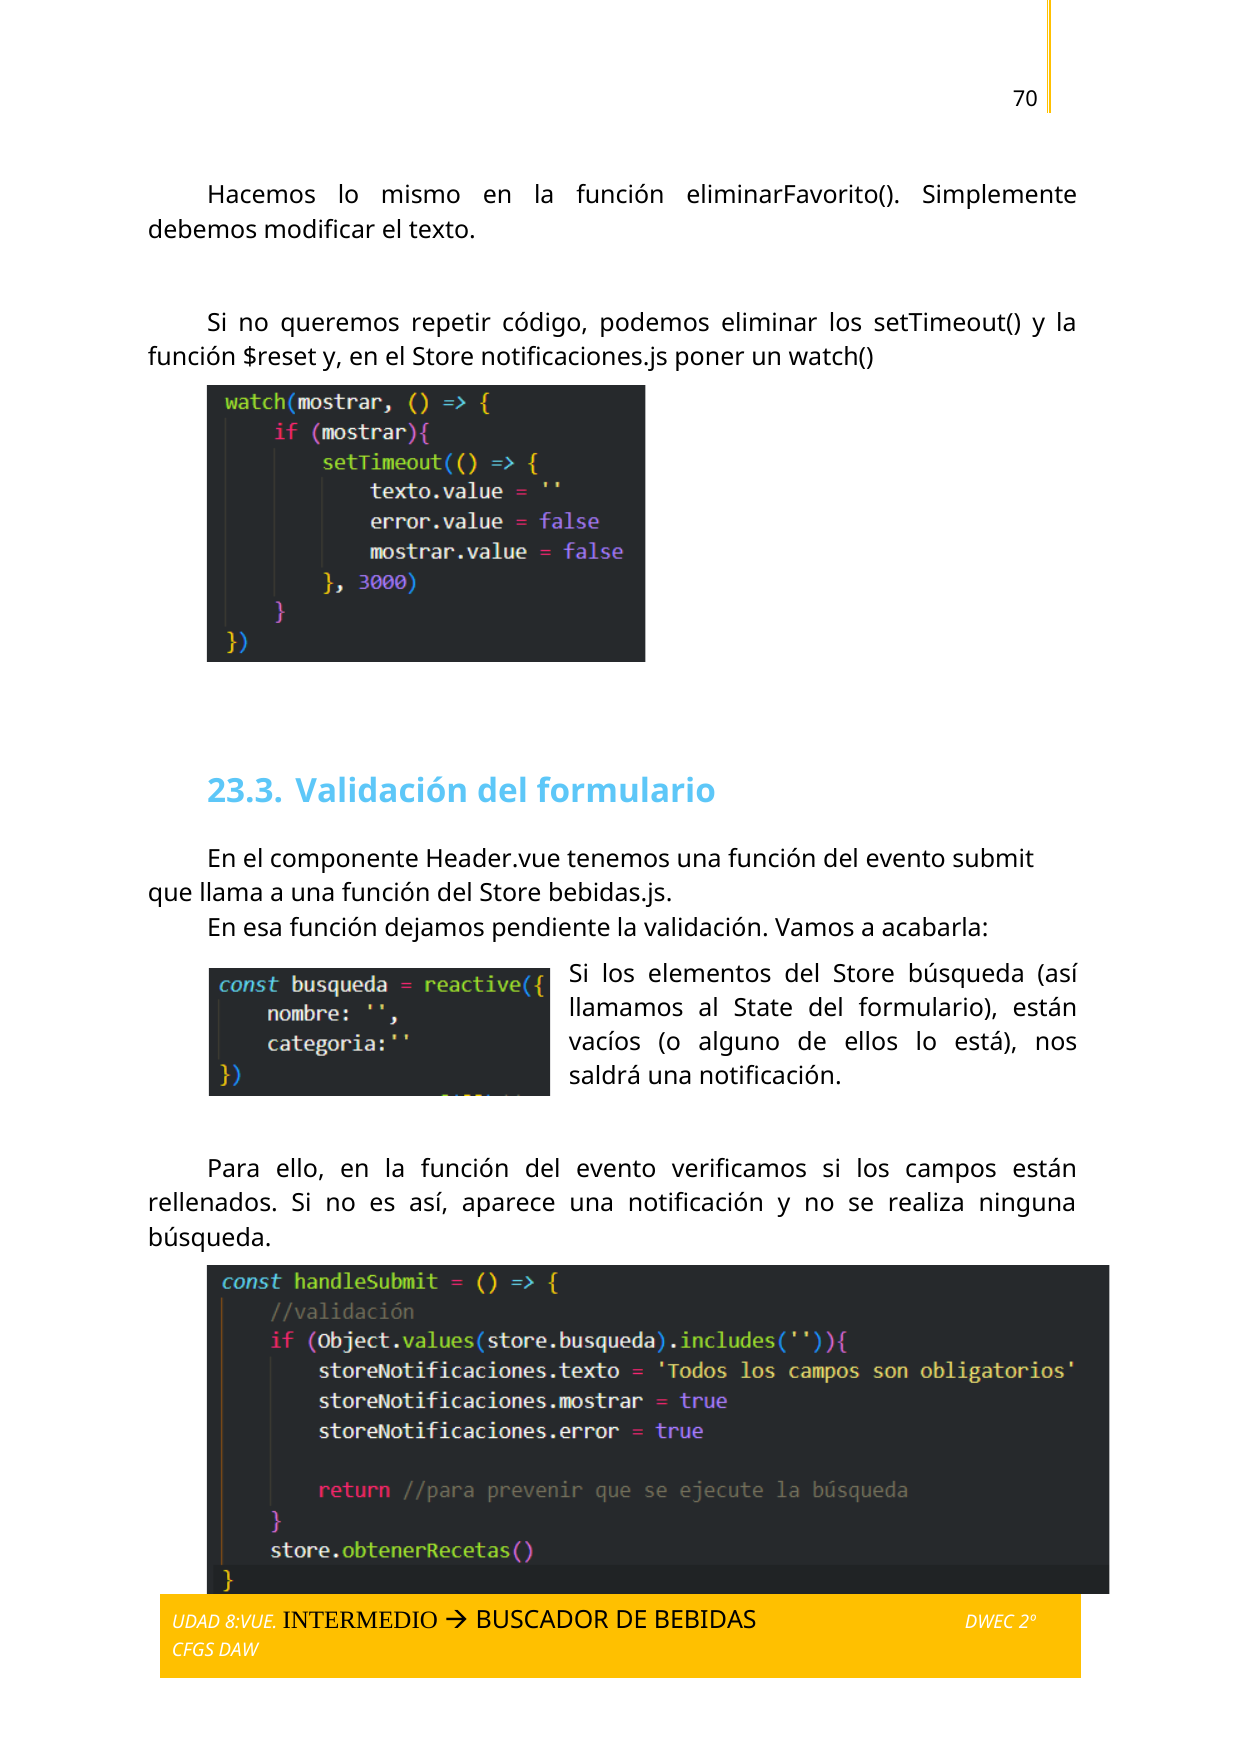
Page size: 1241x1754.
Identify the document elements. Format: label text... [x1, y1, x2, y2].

picture [206, 1265, 1110, 1594]
picture [208, 968, 550, 1096]
list Si no queremos repetir código, podemos eliminar los setTimeout() y la función $reset y, en el Store notificaciones.js poner un watch() [148, 304, 1078, 372]
text En el componente Header.vue tenemos una función del evento submit que llama a una función del Store bebidas.js. [148, 841, 1078, 909]
list Hacemos lo mismo en la función eliminarFavorito(). Simplemente debemos modificar el texto. [148, 177, 1078, 245]
picture [206, 385, 646, 662]
text En esa función dejamos pendiente la validación. Vamos a acabarla: [148, 909, 1078, 943]
subtitle Validación del formulario [207, 767, 1078, 812]
list Para ello, en la función del evento verificamos si los campos están rellenados. Si no es así, aparece una notificación y no se realiza ninguna búsqueda. [148, 1151, 1078, 1253]
